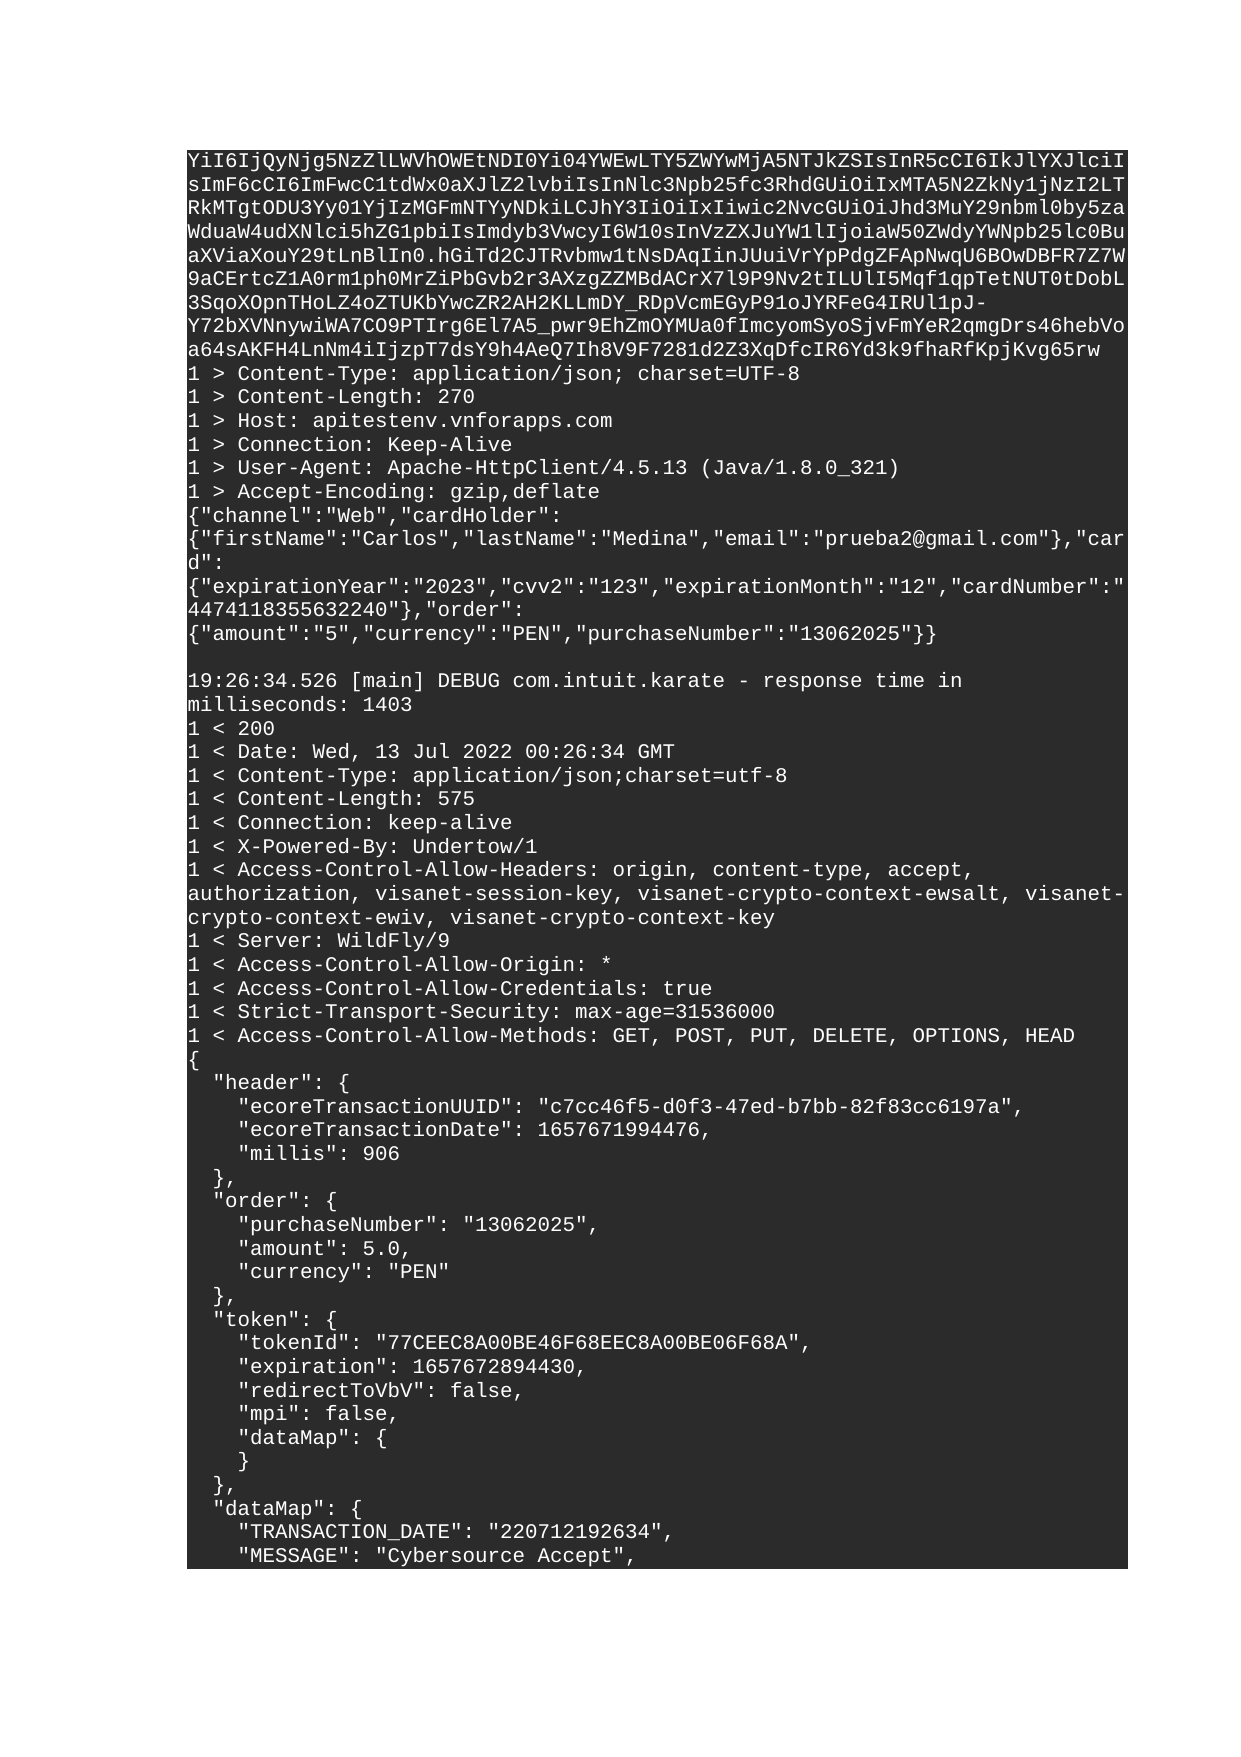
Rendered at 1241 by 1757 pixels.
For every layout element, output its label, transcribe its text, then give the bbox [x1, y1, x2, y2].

text 1 < Access-Control-Allow-Methods: GET, POST, PUT, DELETE, OPTIONS, HEAD [187, 1025, 1128, 1048]
text 1 < Strict-Transport-Security: max-age=31536000 [187, 1001, 1128, 1025]
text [187, 150, 1128, 363]
text 1 > Content-Length: 270 [187, 386, 1128, 410]
text "expiration": 1657672894430, [187, 1356, 1128, 1379]
text "dataMap": { [187, 1498, 1128, 1521]
text {"channel":"Web","cardHolder":{"firstName":"Carlos","lastName":"Medina","email":"prueba2@gmail.com"},"card":{"expirationYear":"2023","cvv2":"123","expirationMonth":"12","cardNumber":"4474118355632240"},"order":{"amount":"5","currency":"PEN","purchaseNumber":"13062025"}} [187, 505, 1128, 647]
text 1 < Connection: keep-alive [187, 812, 1128, 836]
text 1 < X-Powered-By: Undertow/1 [187, 836, 1128, 859]
text 19:26:34.526 [main] DEBUG com.intuit.karate - response time in milliseconds: 1403 [187, 670, 1128, 717]
text "ecoreTransactionDate": 1657671994476, [187, 1119, 1128, 1143]
text "tokenId": "77CEEC8A00BE46F68EEC8A00BE06F68A", [187, 1332, 1128, 1356]
text 1 < Access-Control-Allow-Origin: * [187, 954, 1128, 978]
text 1 < Server: WildFly/9 [187, 930, 1128, 954]
text }, [187, 1474, 1128, 1498]
text "mpi": false, [187, 1403, 1128, 1427]
text "ecoreTransactionUUID": "c7cc46f5-d0f3-47ed-b7bb-82f83cc6197a", [187, 1096, 1128, 1119]
text "amount": 5.0, [187, 1238, 1128, 1261]
text "TRANSACTION_DATE": "220712192634", [187, 1521, 1128, 1545]
text 1 > User-Agent: Apache-HttpClient/4.5.13 (Java/1.8.0_321) [187, 457, 1128, 481]
text 1 < Content-Length: 575 [187, 788, 1128, 812]
text "header": { [187, 1072, 1128, 1096]
text "currency": "PEN" [187, 1261, 1128, 1285]
text "order": { [187, 1190, 1128, 1214]
text "dataMap": { [187, 1427, 1128, 1451]
text "redirectToVbV": false, [187, 1379, 1128, 1403]
text 1 < Content-Type: application/json;charset=utf-8 [187, 765, 1128, 788]
text { [187, 1048, 1128, 1072]
text "millis": 906 [187, 1143, 1128, 1167]
text }, [187, 1167, 1128, 1190]
text 1 < 200 [187, 717, 1128, 741]
text 1 > Content-Type: application/json; charset=UTF-8 [187, 363, 1128, 386]
text 1 > Accept-Encoding: gzip,deflate [187, 481, 1128, 505]
text 1 < Date: Wed, 13 Jul 2022 00:26:34 GMT [187, 741, 1128, 765]
text 1 < Access-Control-Allow-Headers: origin, content-type, accept, authorization, visanet-session-key, visanet-crypto-context-ewsalt, visanet-crypto-context-ewiv, visanet-crypto-context-key [187, 859, 1128, 930]
text 1 > Host: apitestenv.vnforapps.com [187, 410, 1128, 434]
text "token": { [187, 1309, 1128, 1332]
text "MESSAGE": "Cybersource Accept", [187, 1545, 1128, 1569]
text } [187, 1451, 1128, 1474]
text "purchaseNumber": "13062025", [187, 1214, 1128, 1238]
text }, [187, 1285, 1128, 1309]
text 1 > Connection: Keep-Alive [187, 434, 1128, 457]
text 1 < Access-Control-Allow-Credentials: true [187, 978, 1128, 1001]
